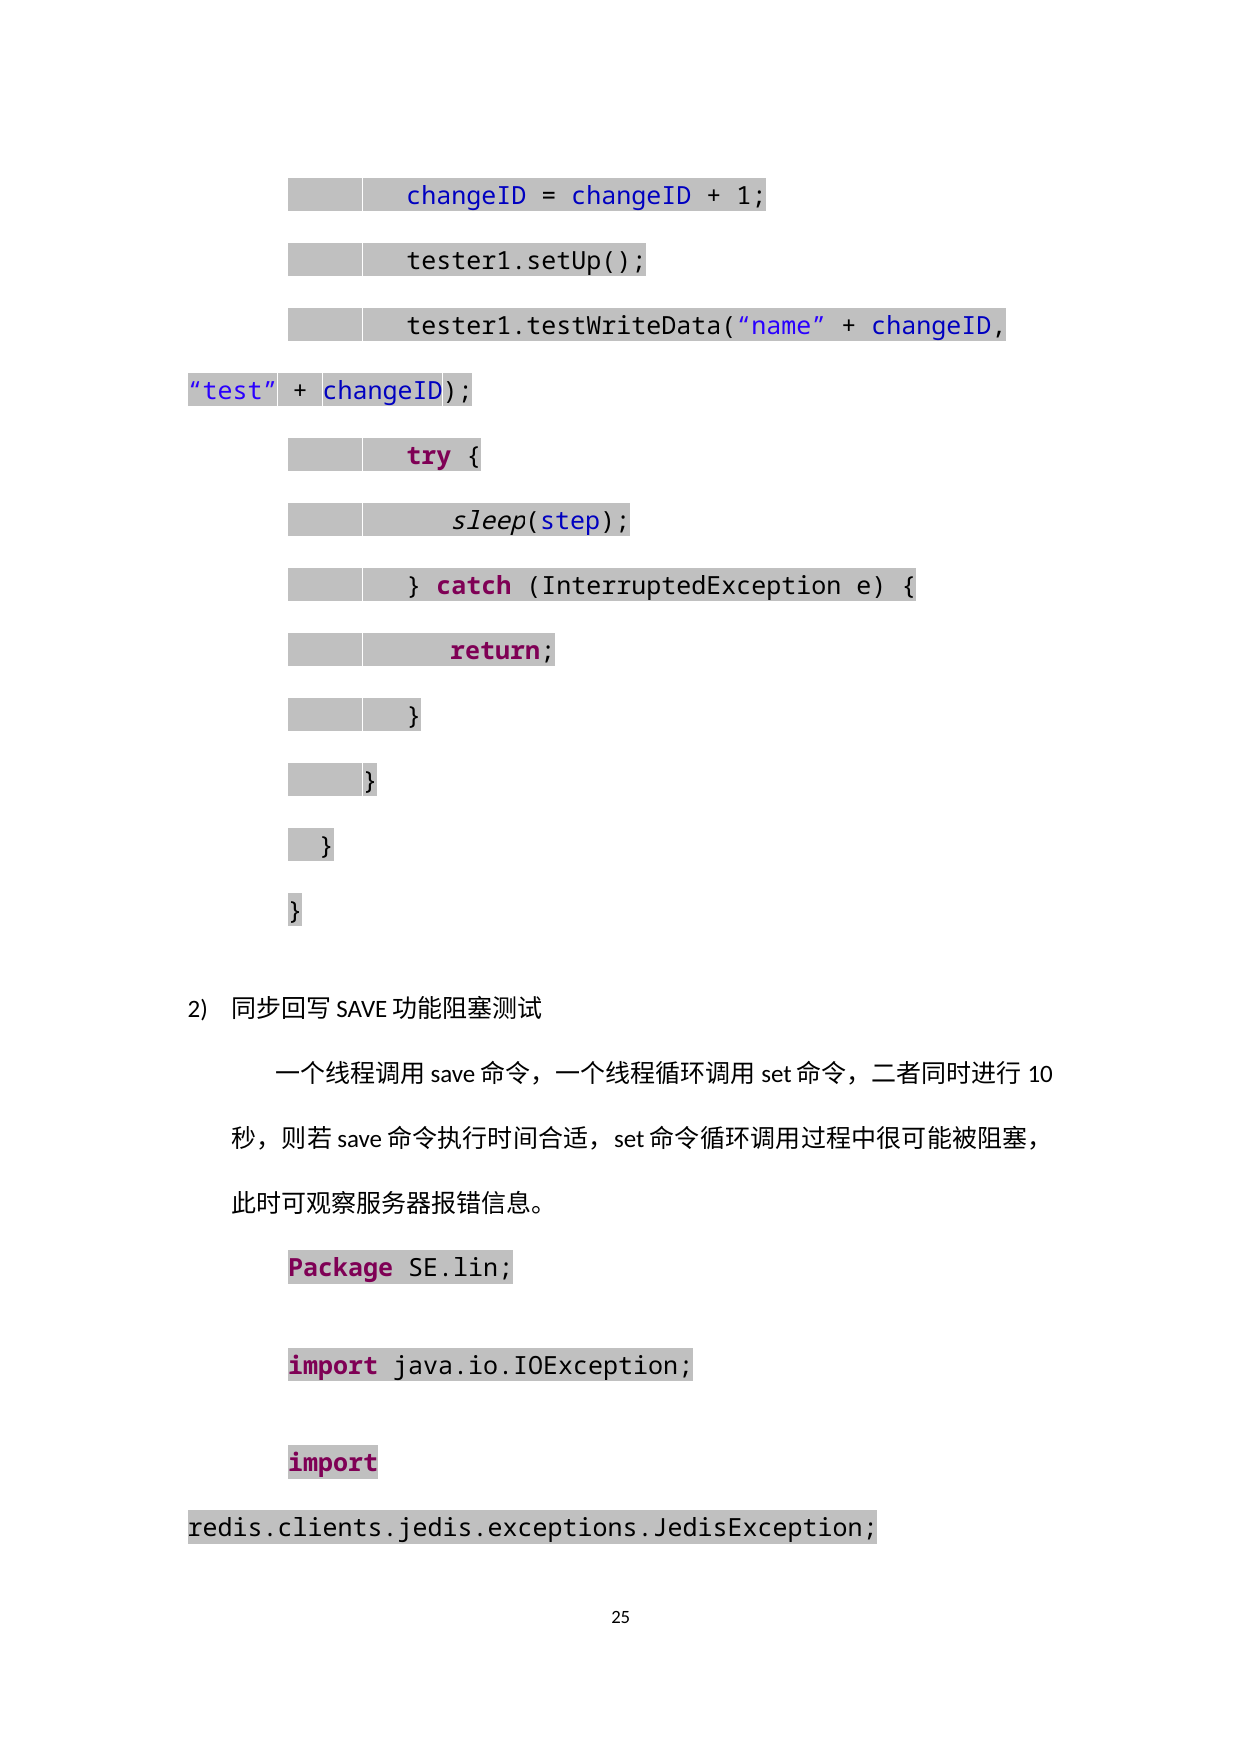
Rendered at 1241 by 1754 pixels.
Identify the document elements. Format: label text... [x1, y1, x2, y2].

text } [187, 877, 1053, 942]
text changeID = changeID + 1; [187, 162, 1053, 227]
text tester1.setUp(); [187, 227, 1053, 292]
list 同步回写SAVE功能阻塞测试 [187, 974, 1053, 1039]
text } [187, 747, 1053, 812]
text Package SE.lin; [187, 1234, 1053, 1299]
text import java.io.IOException; [187, 1332, 1053, 1397]
text sleep(step); [187, 487, 1053, 552]
text } catch (InterruptedException e) { [187, 552, 1053, 617]
text try { [187, 422, 1053, 487]
text } [187, 682, 1053, 747]
text 一个线程调用save命令，一个线程循环调用set命令，二者同时进行10秒，则若save命令执行时间合适，set命令循环调用过程中很可能被阻塞，此时可观察服务器报错信息。 [231, 1039, 1053, 1234]
text } [187, 812, 1053, 877]
text import redis.clients.jedis.exceptions.JedisException; [187, 1429, 1053, 1559]
text return; [187, 617, 1053, 682]
text tester1.testWriteData(“name” + changeID, “test” + changeID); [187, 292, 1053, 422]
